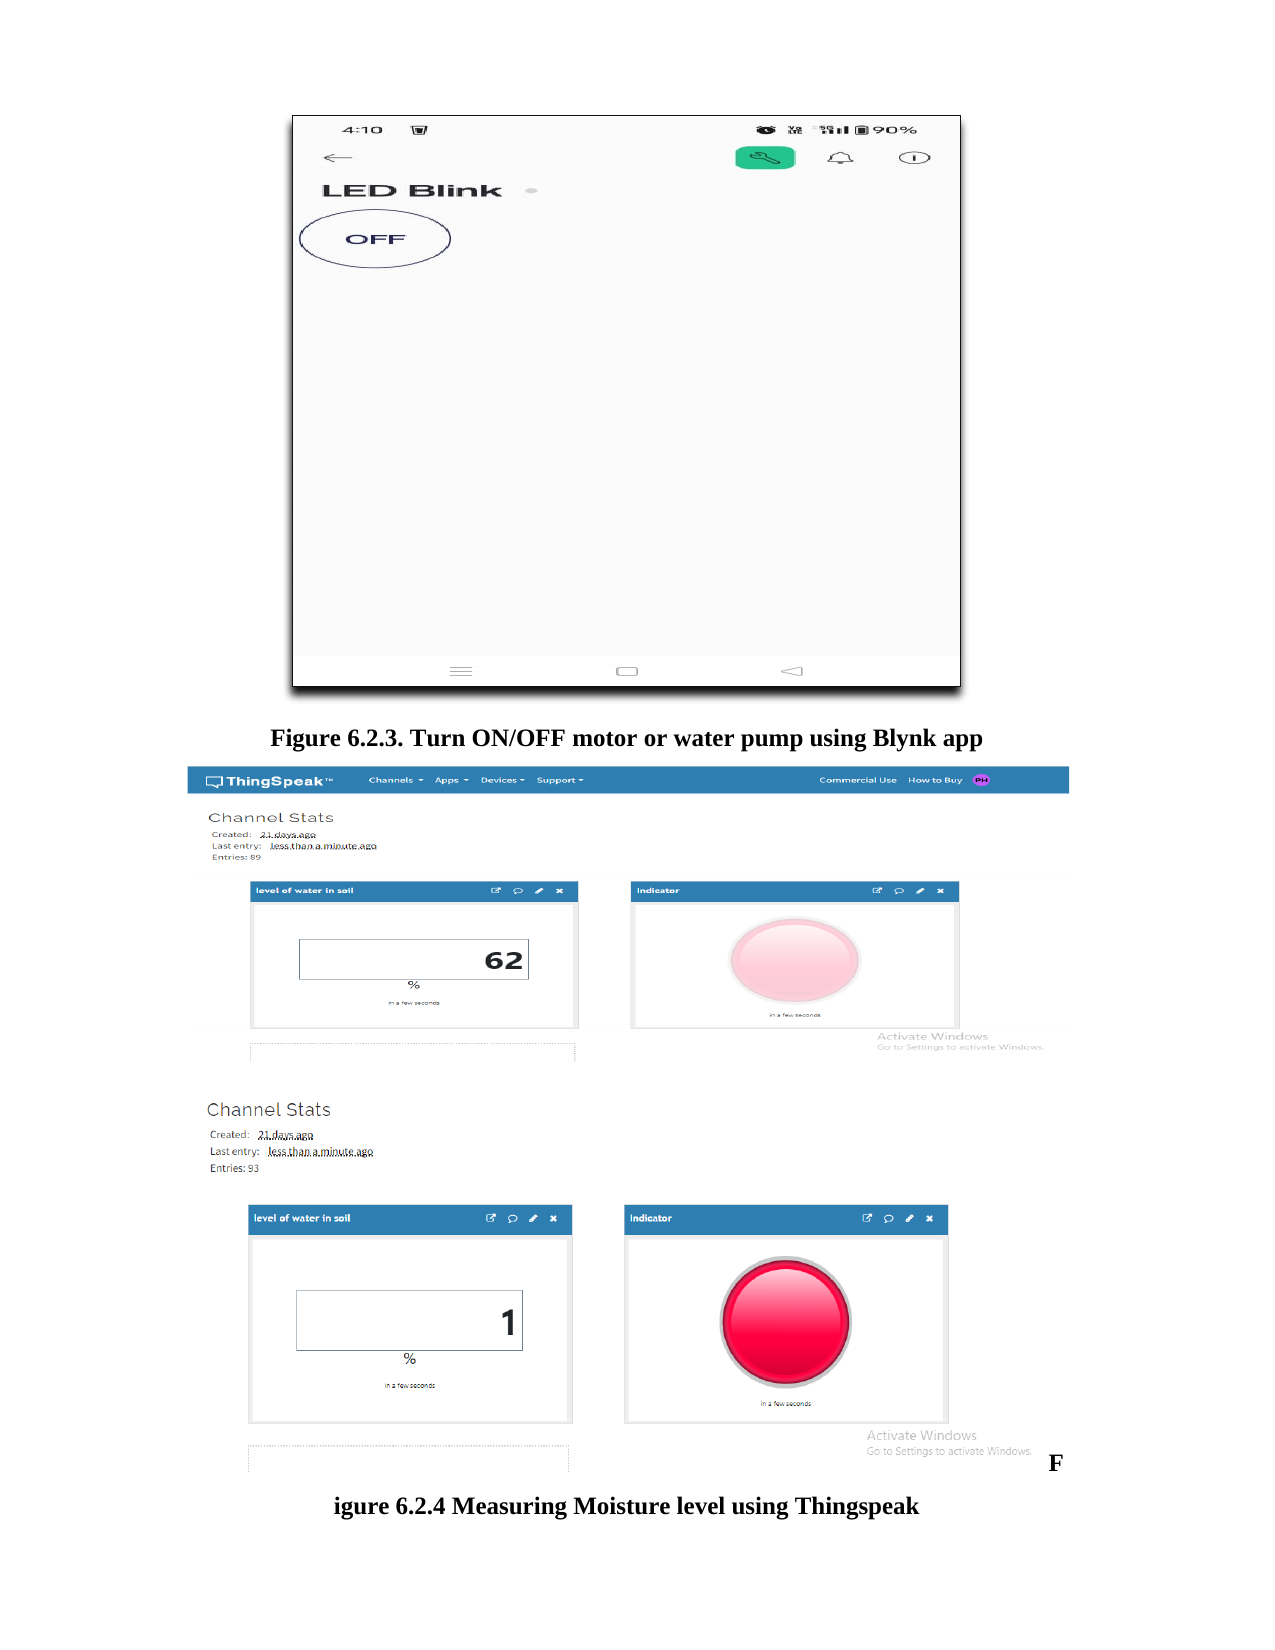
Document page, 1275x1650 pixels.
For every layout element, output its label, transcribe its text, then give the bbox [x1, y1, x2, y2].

picture [293, 116, 960, 686]
picture [187, 766, 1070, 1062]
list Figure 6.2.3. Turn ON/OFF motor or water pump using Blynk app [187, 723, 1066, 752]
picture [190, 1075, 1049, 1472]
